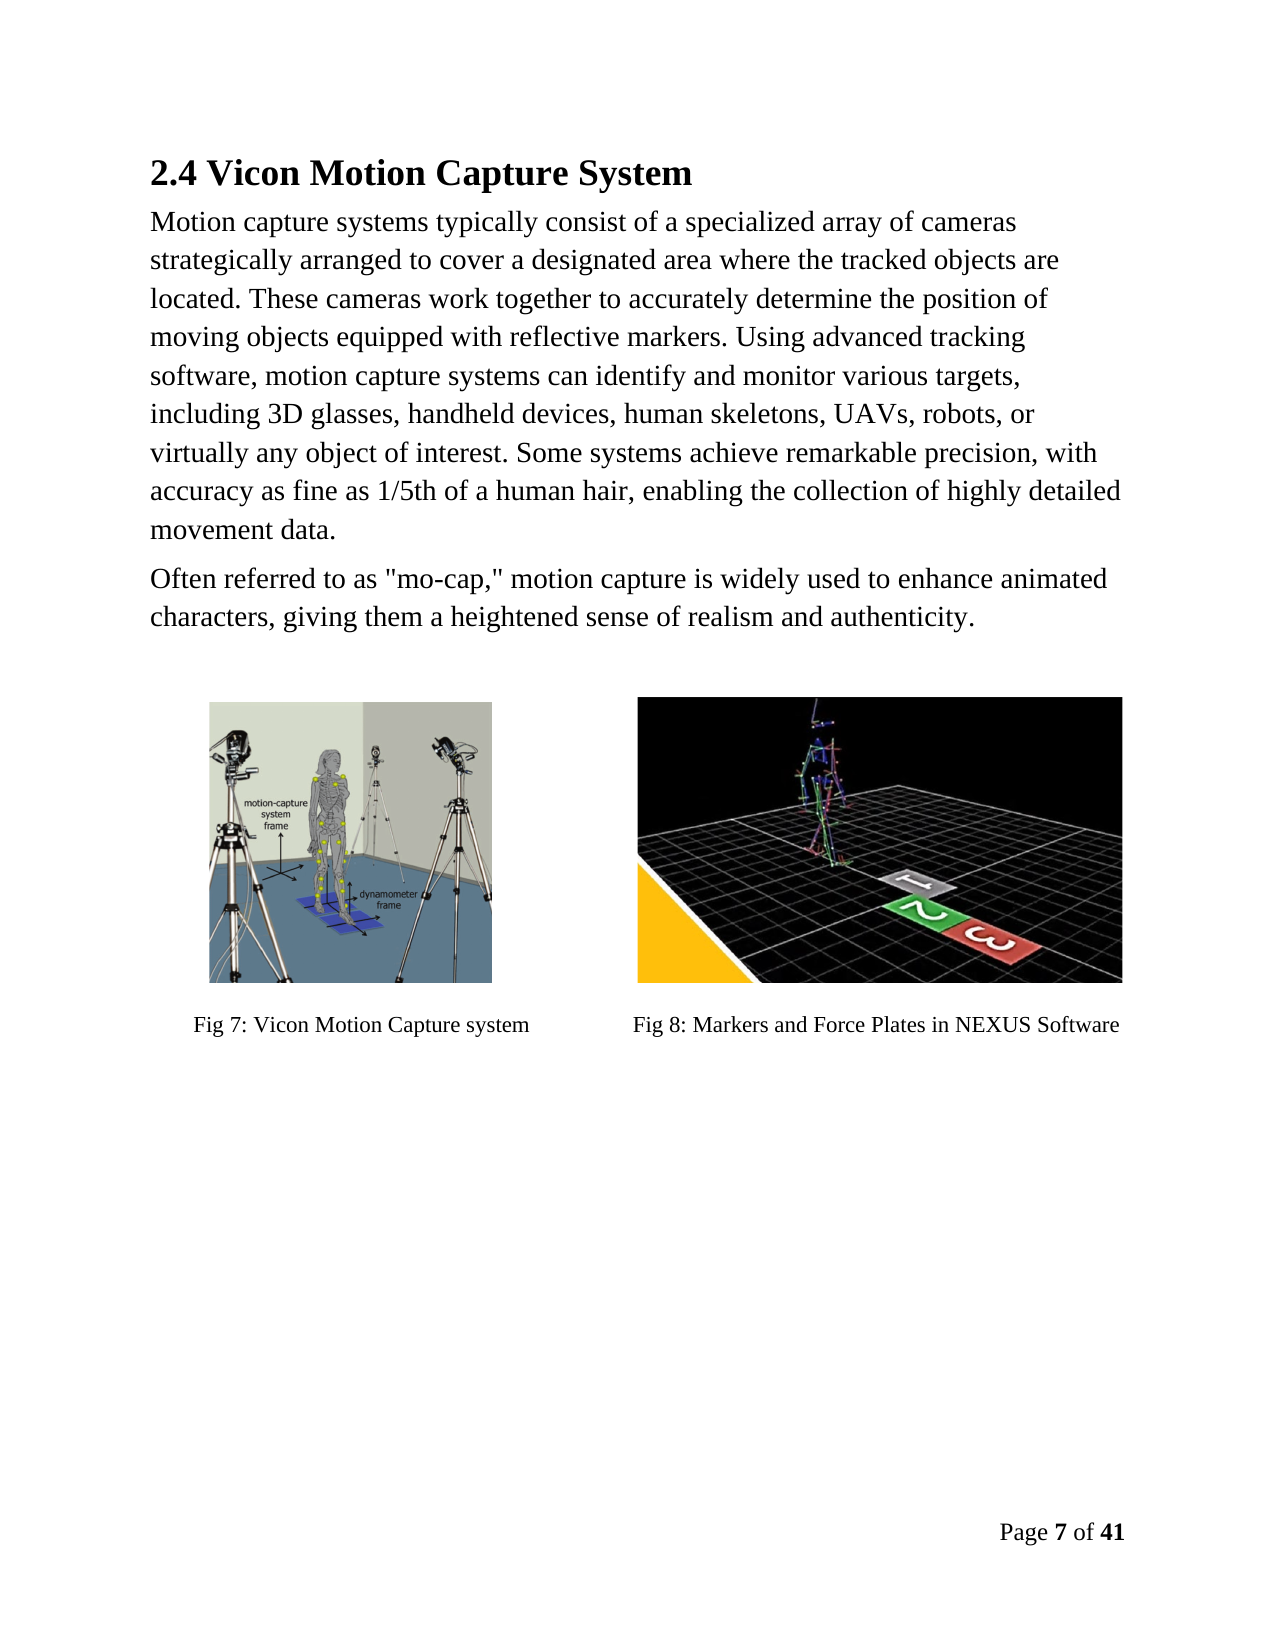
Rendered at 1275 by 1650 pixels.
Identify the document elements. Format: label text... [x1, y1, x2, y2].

text Often referred to as "mo-cap," motion capture is widely used to enhance animated characters, giving them a heightened sense of realism and authenticity. [150, 561, 1125, 633]
text Fig 7: Vicon Motion Capture system Fig 8: Markers and Force Plates in NEXUS Software [150, 1012, 1125, 1038]
subtitle 2.4 Vicon Motion Capture System [150, 150, 1125, 193]
text Motion capture systems typically consist of a specialized array of cameras strategically arranged to cover a designated area where the tracked objects are located. These cameras work together to accurately determine the position of moving objects equipped with reflective markers. Using advanced tracking software, motion capture systems can identify and monitor various targets, including 3D glasses, handheld devices, human skeletons, UAVs, robots, or virtually any object of interest. Some systems achieve remarkable precision, with accuracy as fine as 1/5th of a human hair, enabling the collection of highly detailed movement data. [150, 204, 1125, 546]
picture [637, 697, 1123, 983]
picture [209, 702, 492, 983]
